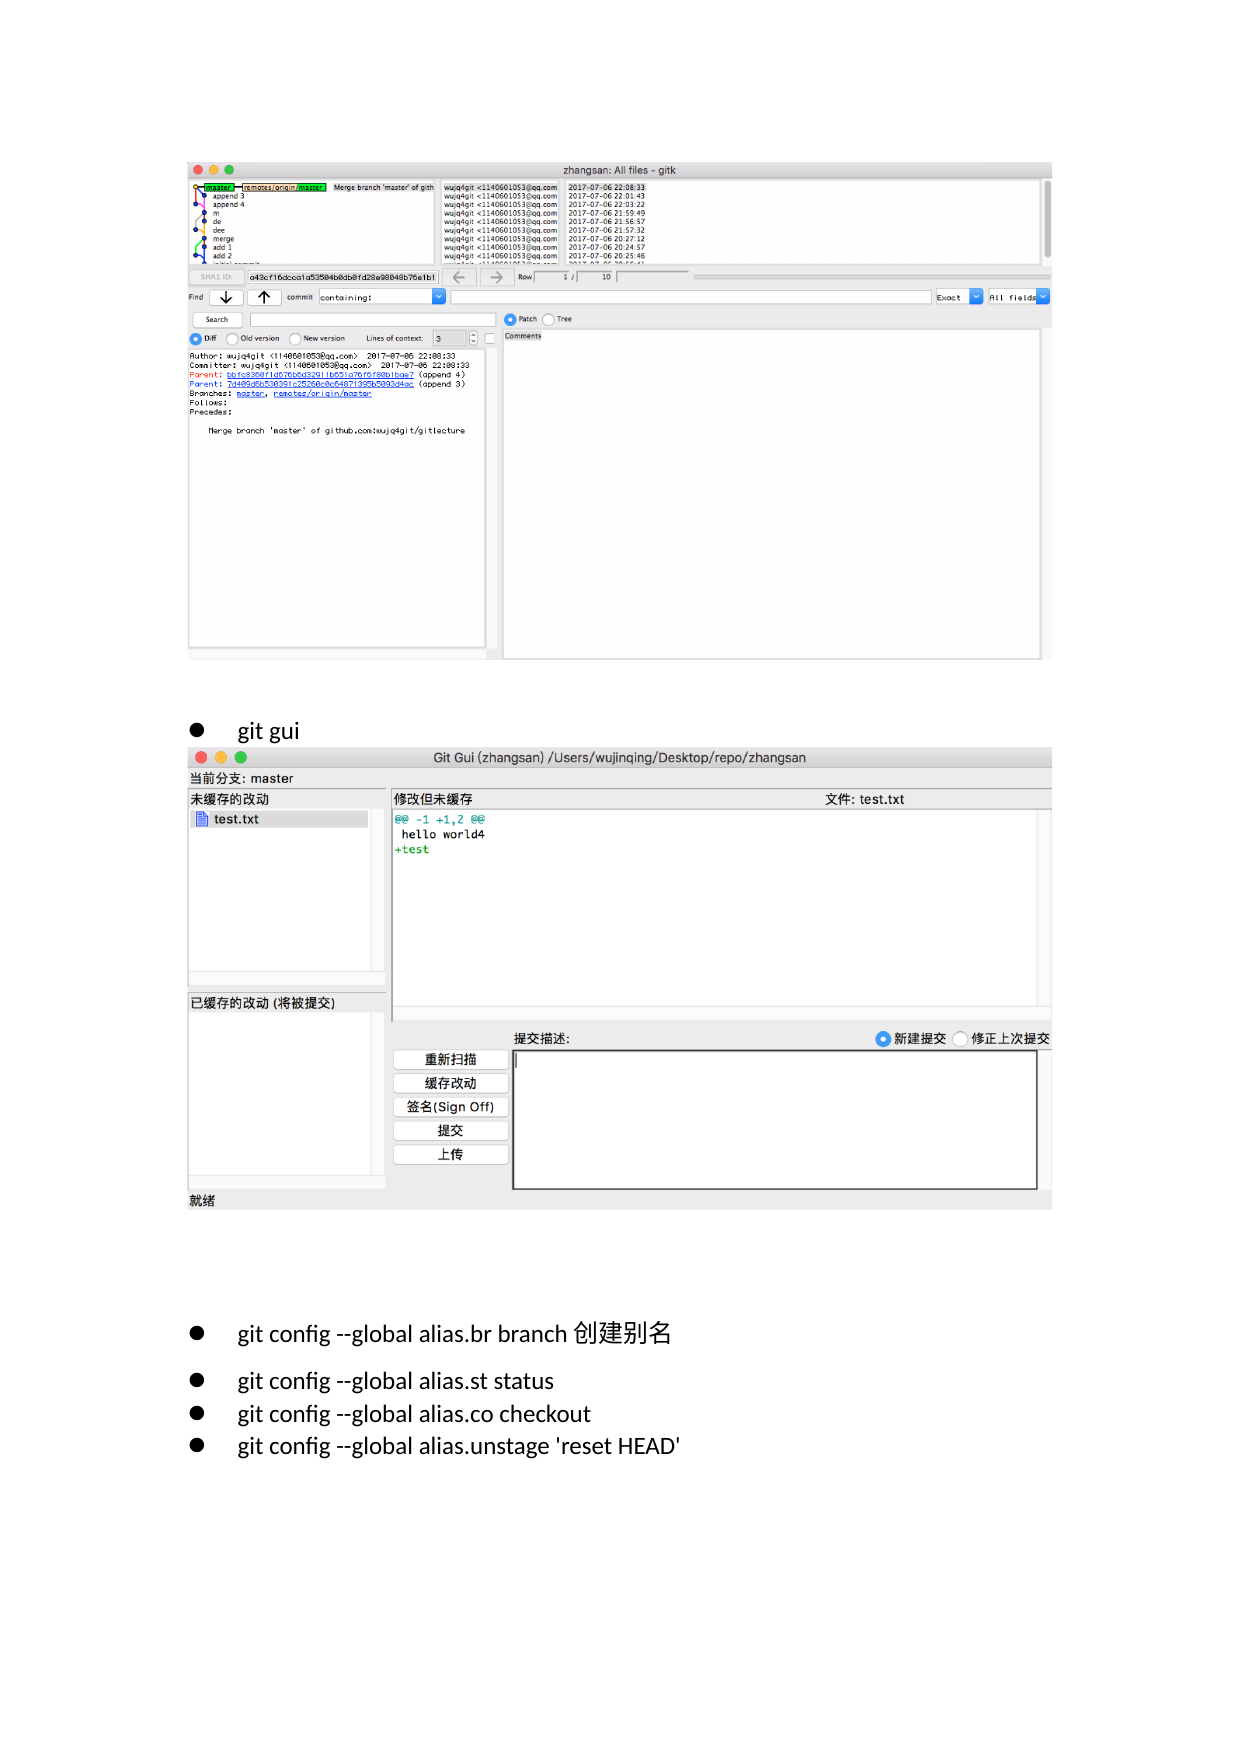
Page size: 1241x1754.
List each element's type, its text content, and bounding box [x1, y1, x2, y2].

list git config --global alias.unstage 'reset HEAD' [187, 1429, 1053, 1462]
picture [187, 747, 1053, 1210]
list git config --global alias.co checkout [187, 1397, 1053, 1429]
list git config --global alias.st status [187, 1364, 1053, 1397]
list git config --global alias.br branch 创建别名 [187, 1299, 1053, 1364]
list git gui [187, 714, 1053, 747]
picture [187, 162, 1053, 660]
